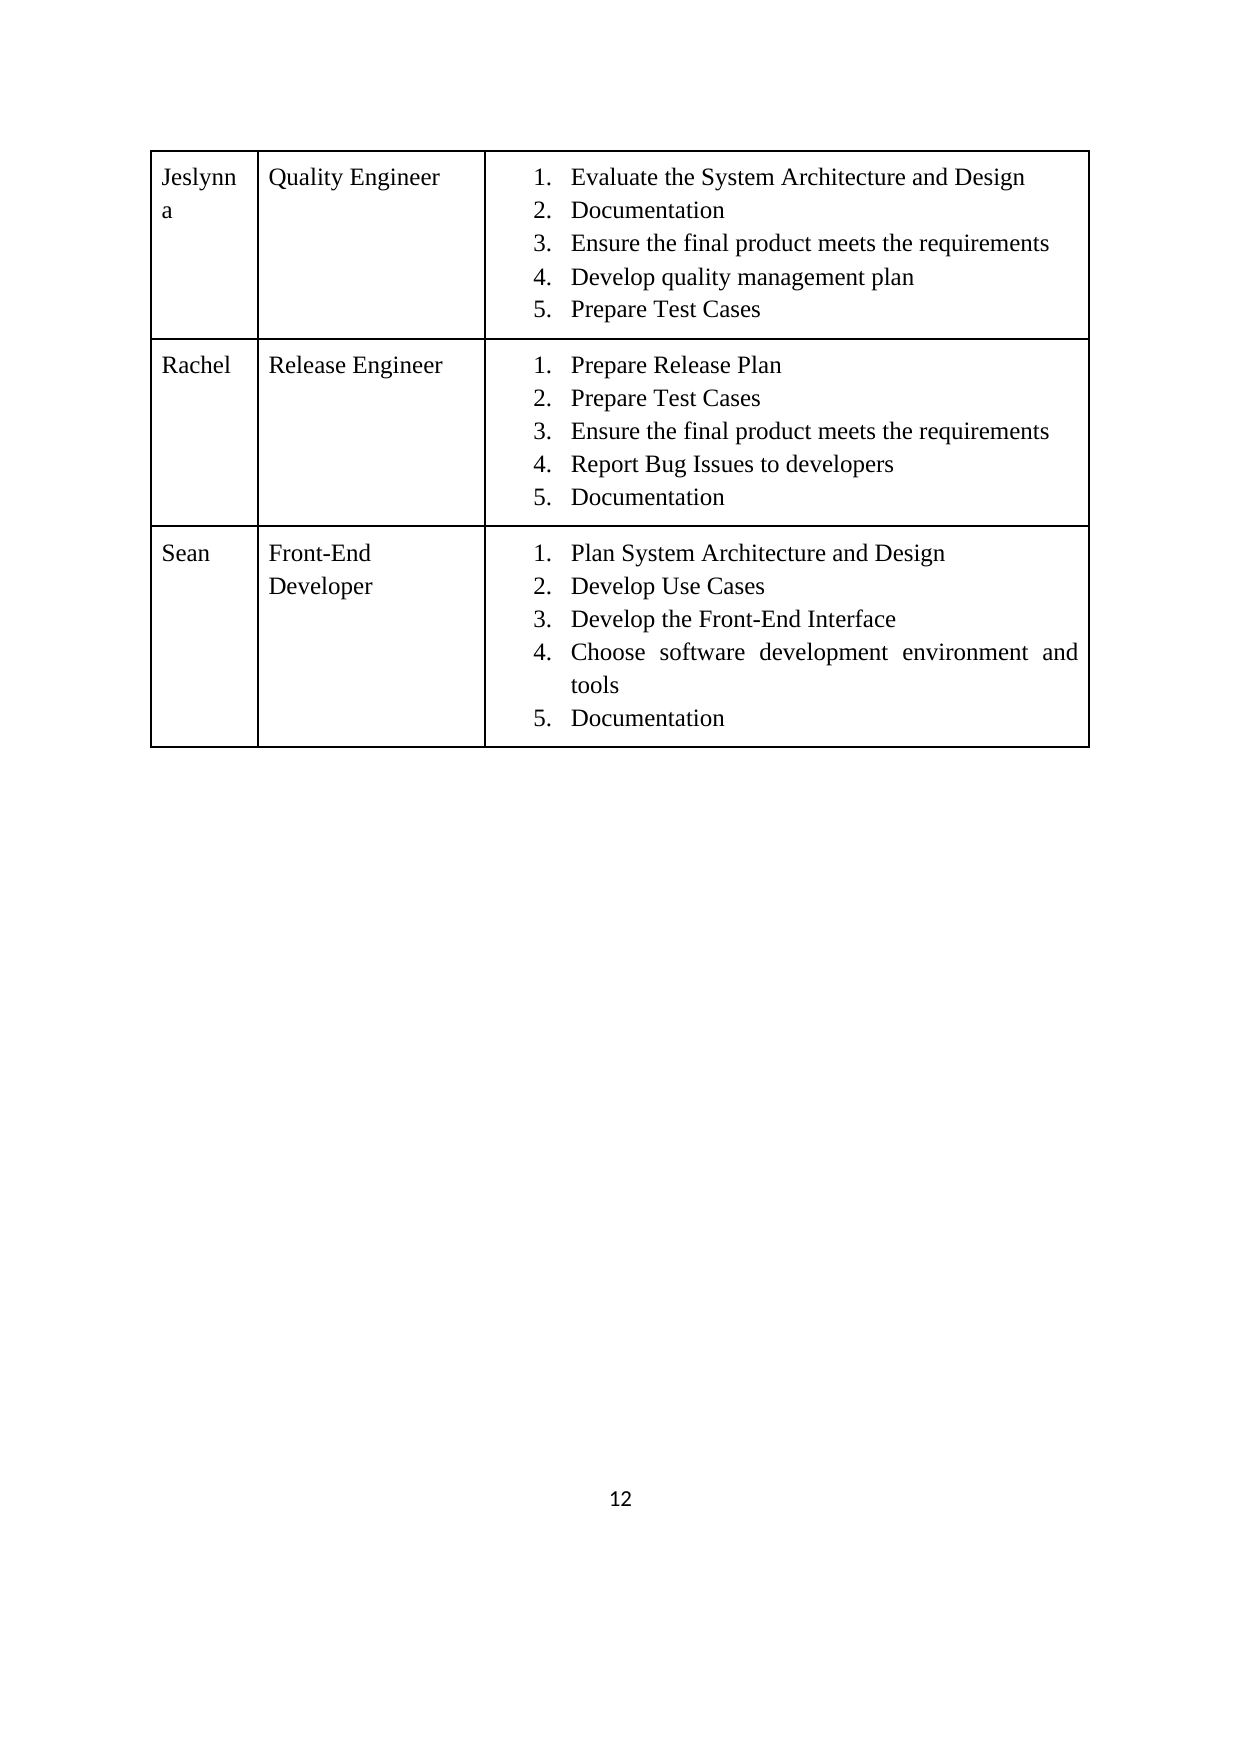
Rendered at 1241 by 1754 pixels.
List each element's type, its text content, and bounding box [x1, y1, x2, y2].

table_cell Plan System Architecture and Design Develop Use Cases Develop the Front-End Interface Choose software development environment and tools Documentation [486, 527, 1088, 746]
table_header Evaluate the System Architecture and Design Documentation Ensure the final product meets the requirements Develop quality management plan Prepare Test Cases [486, 152, 1088, 338]
table_cell Sean [152, 527, 257, 746]
table_header Quality Engineer [259, 152, 484, 338]
table_cell Rachel [152, 340, 257, 525]
table_cell Prepare Release Plan Prepare Test Cases Ensure the final product meets the requirements Report Bug Issues to developers Documentation [486, 340, 1088, 525]
table_header Jeslynna [152, 152, 257, 338]
table_cell Release Engineer [259, 340, 484, 525]
table_cell Front-End Developer [259, 527, 484, 746]
